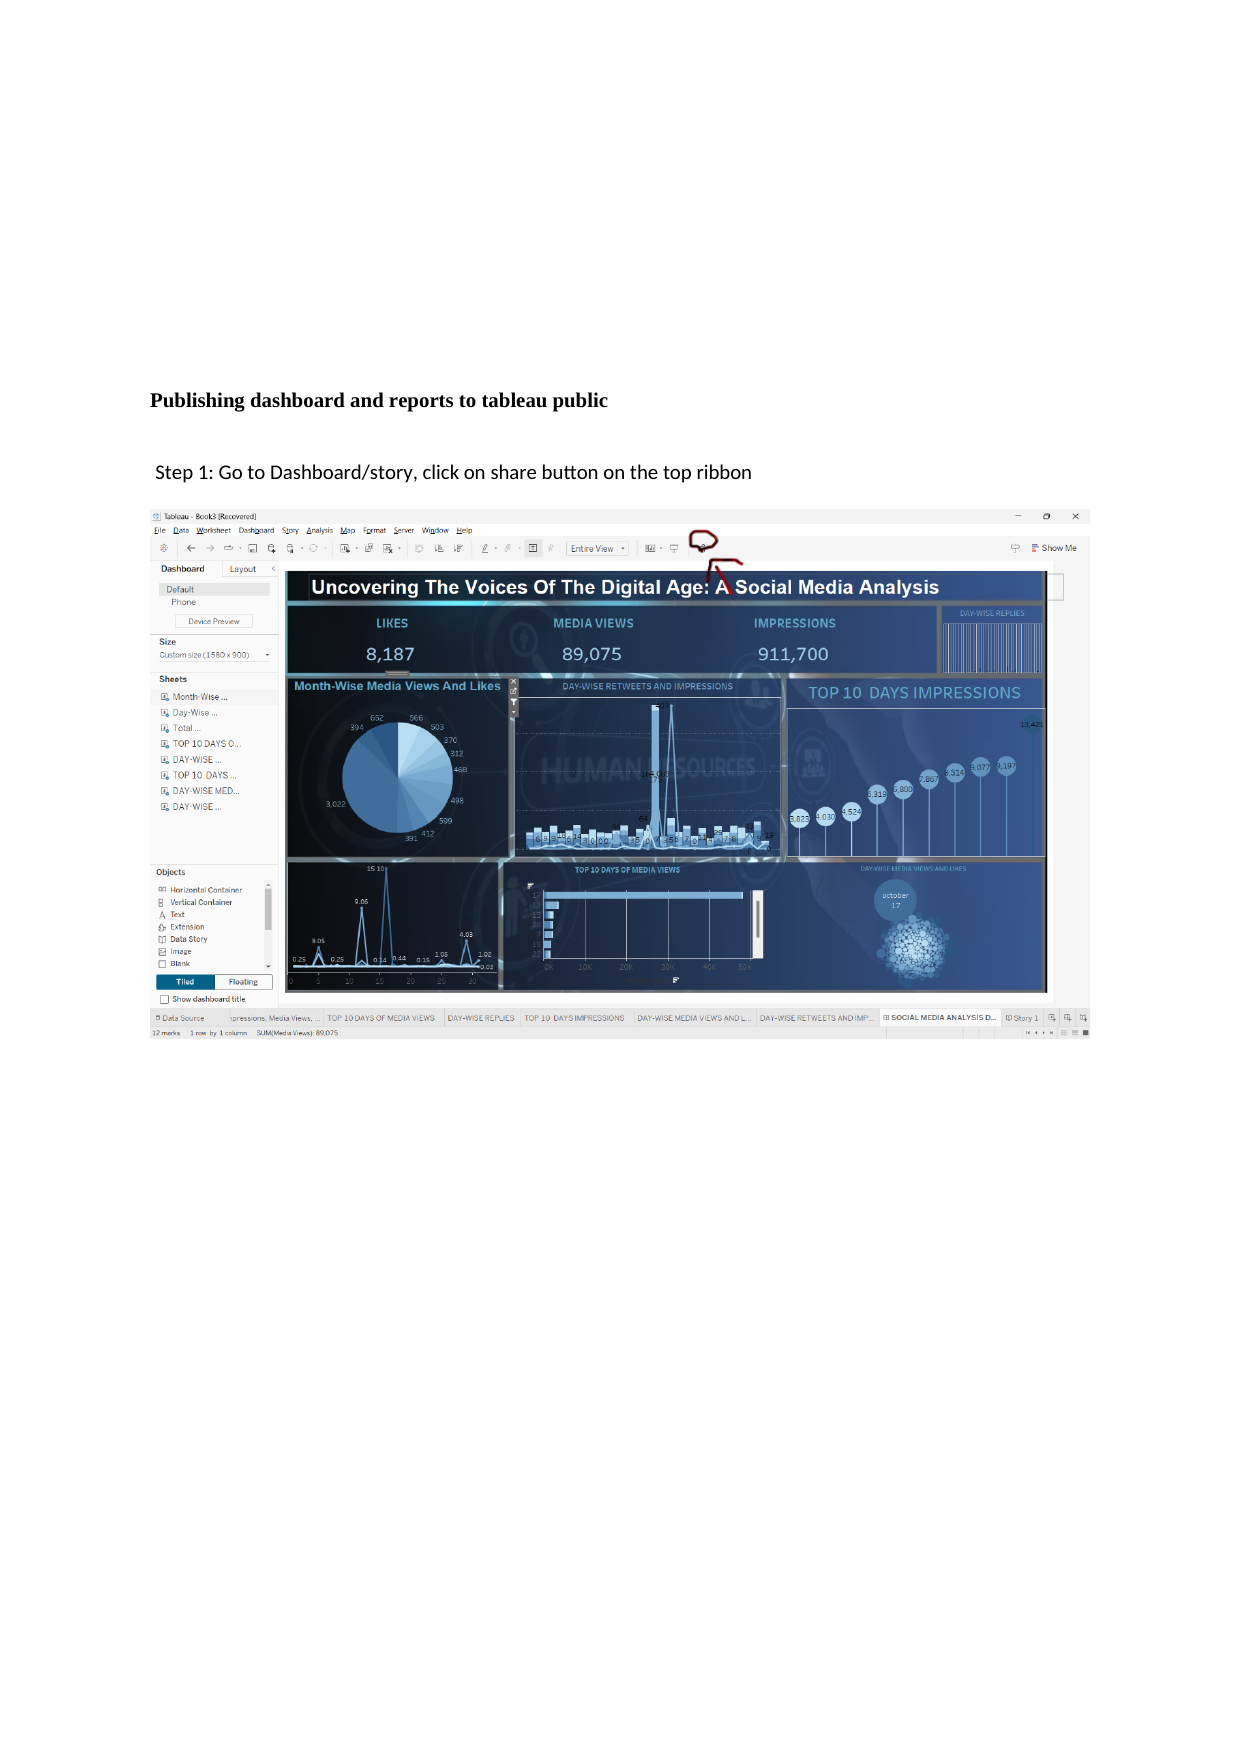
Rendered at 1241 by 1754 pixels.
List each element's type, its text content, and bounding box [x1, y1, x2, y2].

picture [150, 509, 1091, 1039]
subtitle Step 1: Go to Dashboard/story, click on share button on the top ribbon [150, 437, 1090, 484]
subtitle Publishing dashboard and reports to tableau public [150, 366, 1090, 412]
